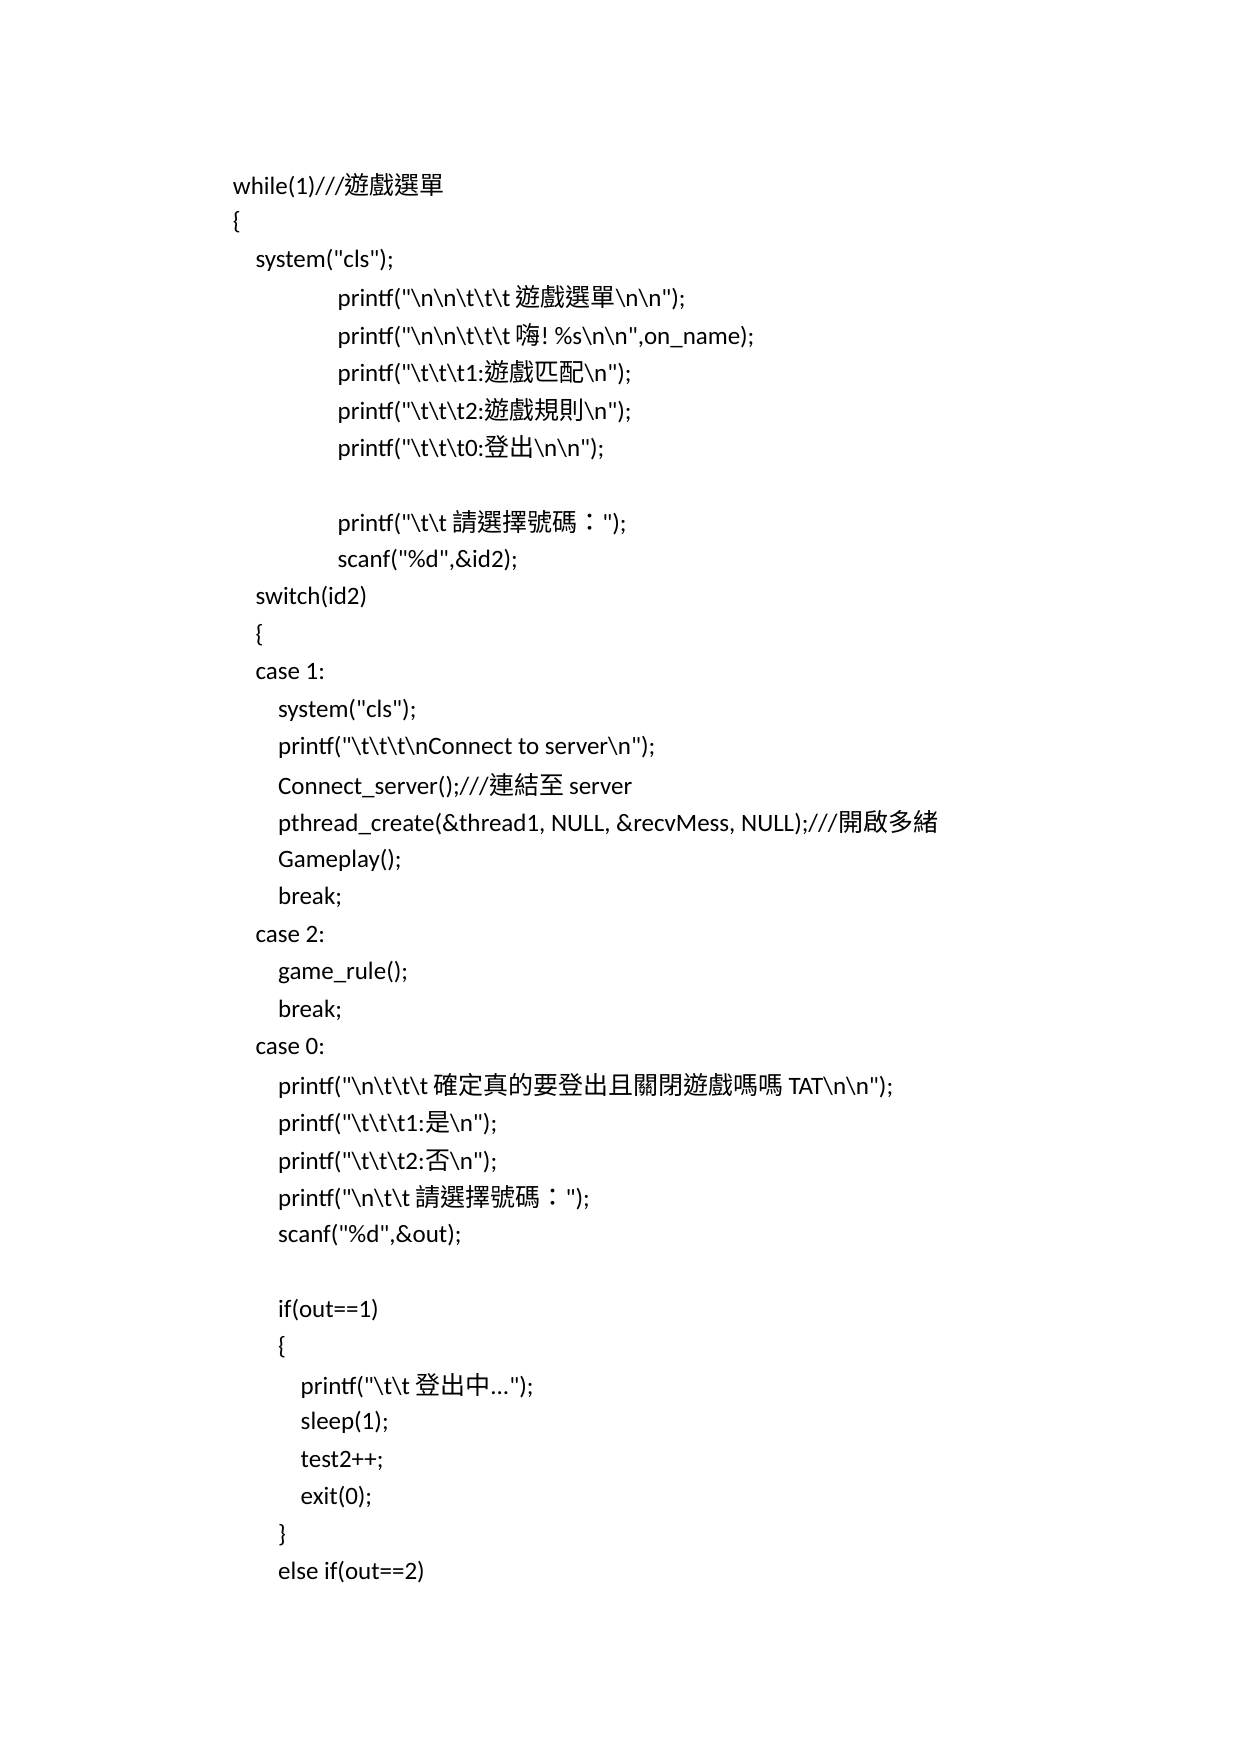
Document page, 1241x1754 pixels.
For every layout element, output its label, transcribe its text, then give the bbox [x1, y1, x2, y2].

text { [187, 202, 1053, 239]
text printf("\n\n\t\t\t嗨! %s\n\n",on_name); [187, 314, 1053, 352]
text printf("\t\t\t2:否\n"); [187, 1139, 1053, 1177]
text while(1)///遊戲選單 [187, 164, 1053, 202]
text printf("\n\t\t\t確定真的要登出且關閉遊戲嗎嗎TAT\n\n"); [187, 1064, 1053, 1102]
text scanf("%d",&out); [187, 1214, 1053, 1252]
text exit(0); [187, 1477, 1053, 1514]
text sleep(1); [187, 1402, 1053, 1439]
text system("cls"); [187, 239, 1053, 277]
text { [187, 614, 1053, 652]
text test2++; [187, 1439, 1053, 1477]
text break; [187, 877, 1053, 914]
text printf("\t\t\t0:登出\n\n"); [187, 427, 1053, 464]
text printf("\n\n\t\t\t遊戲選單\n\n"); [187, 277, 1053, 314]
text system("cls"); [187, 689, 1053, 727]
text printf("\t\t請選擇號碼："); [187, 502, 1053, 539]
text { [187, 1327, 1053, 1364]
text case 0: [187, 1027, 1053, 1064]
text Gameplay(); [187, 839, 1053, 877]
text printf("\t\t\t2:遊戲規則\n"); [187, 389, 1053, 427]
text printf("\n\t\t請選擇號碼："); [187, 1177, 1053, 1214]
text case 1: [187, 652, 1053, 689]
text break; [187, 989, 1053, 1027]
text printf("\t\t登出中..."); [187, 1364, 1053, 1402]
text else if(out==2) [187, 1552, 1053, 1589]
text } [187, 1514, 1053, 1552]
text pthread_create(&thread1, NULL, &recvMess, NULL);///開啟多緒 [187, 802, 1053, 839]
text scanf("%d",&id2); [187, 539, 1053, 577]
text case 2: [187, 914, 1053, 952]
text printf("\t\t\t1:是\n"); [187, 1102, 1053, 1139]
text Connect_server();///連結至server [187, 764, 1053, 802]
text game_rule(); [187, 952, 1053, 989]
text printf("\t\t\t\nConnect to server\n"); [187, 727, 1053, 764]
text printf("\t\t\t1:遊戲匹配\n"); [187, 352, 1053, 389]
text if(out==1) [187, 1289, 1053, 1327]
text switch(id2) [187, 577, 1053, 614]
